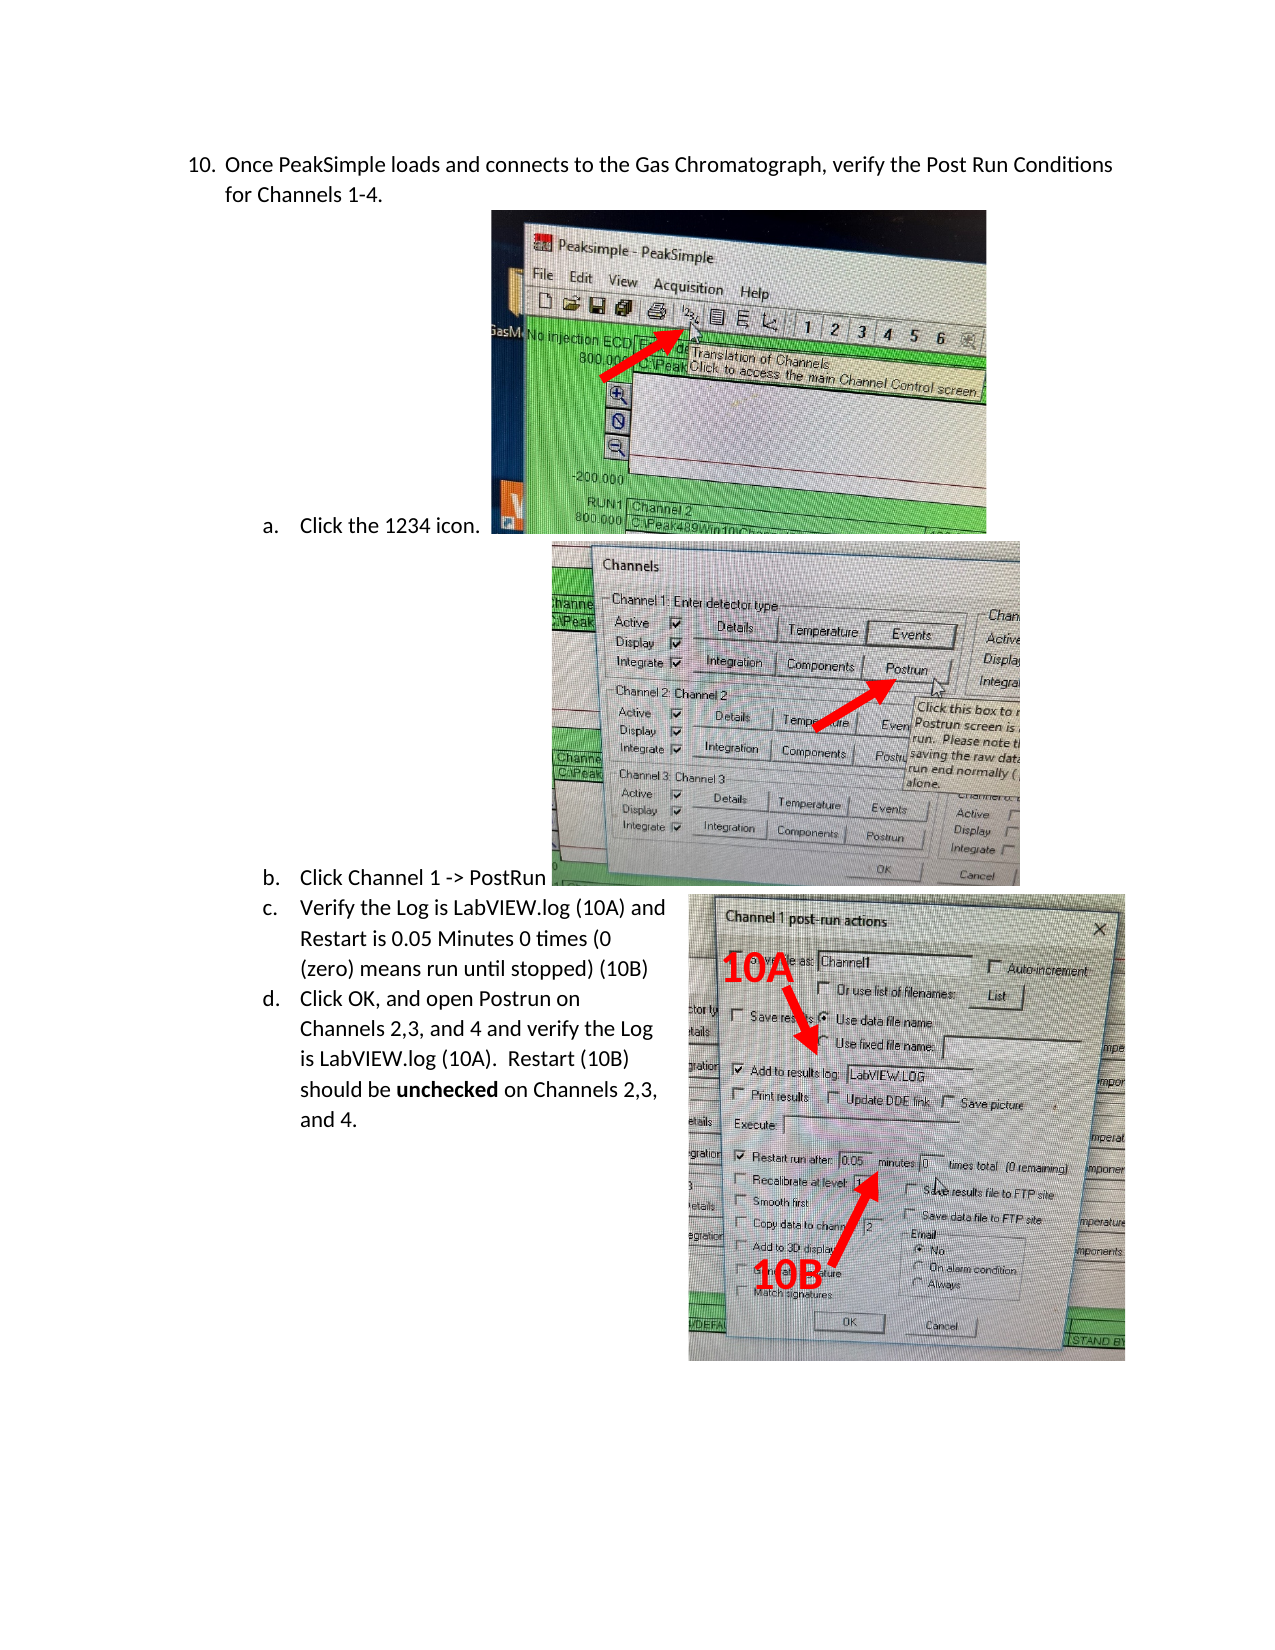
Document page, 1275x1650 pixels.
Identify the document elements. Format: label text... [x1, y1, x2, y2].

list Verify the Log is LabVIEW.log (10A) and Restart is 0.05 Minutes 0 times (0 (zero) means run until stopped) (10B) [262, 893, 1125, 982]
picture [491, 210, 987, 534]
picture [688, 894, 1125, 1361]
list Once PeakSimple loads and connects to the Gas Chromatograph, verify the Post Run Conditions for Channels 1-4. [187, 150, 1125, 208]
picture [551, 541, 1020, 886]
list Click OK, and open Postrun on Channels 2,3, and 4 and verify the Log is LabVIEW.log (10A). Restart (10B) should be unchecked on Channels 2,3, and 4. [262, 984, 688, 1133]
